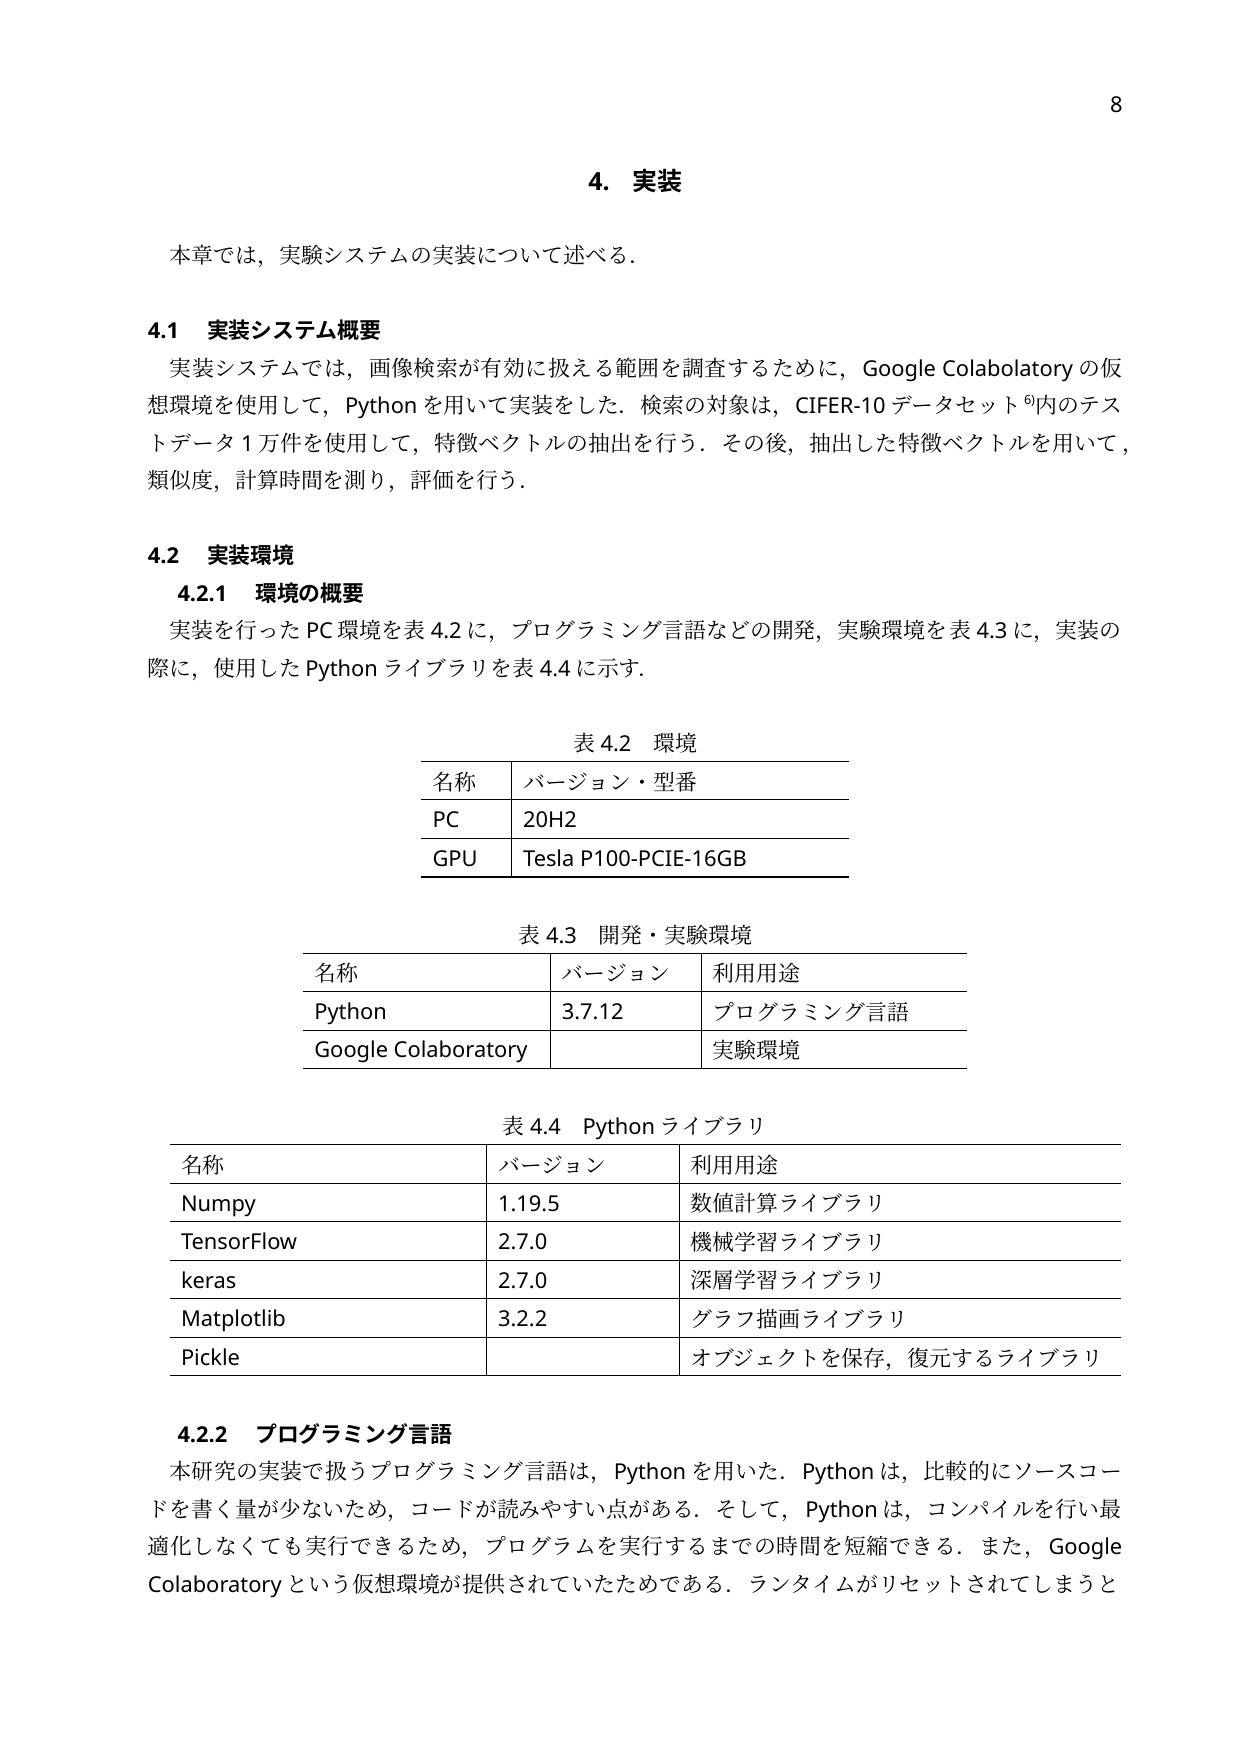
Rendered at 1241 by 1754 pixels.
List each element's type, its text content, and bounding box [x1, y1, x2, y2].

table_cell 1.19.5 [487, 1184, 679, 1221]
table_cell TensorFlow [170, 1222, 486, 1260]
table_header バージョン [487, 1145, 679, 1183]
table_cell [551, 1031, 701, 1068]
table_header バージョン [551, 954, 701, 991]
table_cell Google Colaboratory [303, 1031, 550, 1068]
table_cell プログラミング言語 [702, 992, 967, 1029]
table_cell 3.7.12 [551, 992, 701, 1029]
table_cell Tesla P100-PCIE-16GB [512, 839, 849, 876]
table_cell 2.7.0 [487, 1222, 679, 1260]
table_cell Python [303, 992, 550, 1029]
table_cell 深層学習ライブラリ [680, 1261, 1121, 1298]
table_cell Numpy [170, 1184, 486, 1221]
subtitle 実装 [148, 161, 1122, 198]
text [148, 1451, 1122, 1601]
table_cell Pickle [170, 1338, 486, 1375]
table_cell 実験環境 [702, 1031, 967, 1068]
subtitle 実装環境 [148, 536, 1122, 573]
table_cell 2.7.0 [487, 1261, 679, 1298]
table_cell GPU [421, 839, 511, 876]
text 本章では，実験システムの実装について述べる． [148, 236, 1122, 273]
table_header 利用用途 [680, 1145, 1121, 1183]
table_cell 20H2 [512, 800, 849, 838]
text 実装システムでは，画像検索が有効に扱える範囲を調査するために，Google Colabolatoryの仮想環境を使用して，Pythonを用いて実装をした．検索の対象は，CIFER-10データセット6)内のテストデータ1万件を使用して，特徴ベクトルの抽出を行う．その後，抽出した特徴ベクトルを用いて，類似度，計算時間を測り，評価を行う． [148, 348, 1122, 498]
table_header 名称 [170, 1145, 486, 1183]
subtitle 環境の概要 [169, 573, 1100, 611]
table_cell keras [170, 1261, 486, 1298]
table_header 名称 [421, 762, 511, 799]
table_cell Matplotlib [170, 1299, 486, 1337]
table_cell オブジェクトを保存，復元するライブラリ [680, 1338, 1121, 1375]
subtitle 実装システム概要 [148, 311, 1122, 348]
table_cell 機械学習ライブラリ [680, 1222, 1121, 1260]
table_cell 数値計算ライブラリ [680, 1184, 1121, 1221]
table_header 名称 [303, 954, 550, 991]
subtitle プログラミング言語 [169, 1414, 1100, 1451]
table_header バージョン・型番 [512, 762, 849, 799]
table_cell PC [421, 800, 511, 838]
table_cell グラフ描画ライブラリ [680, 1299, 1121, 1337]
table_header 利用用途 [702, 954, 967, 991]
table_cell 3.2.2 [487, 1299, 679, 1337]
table_cell [487, 1338, 679, 1375]
